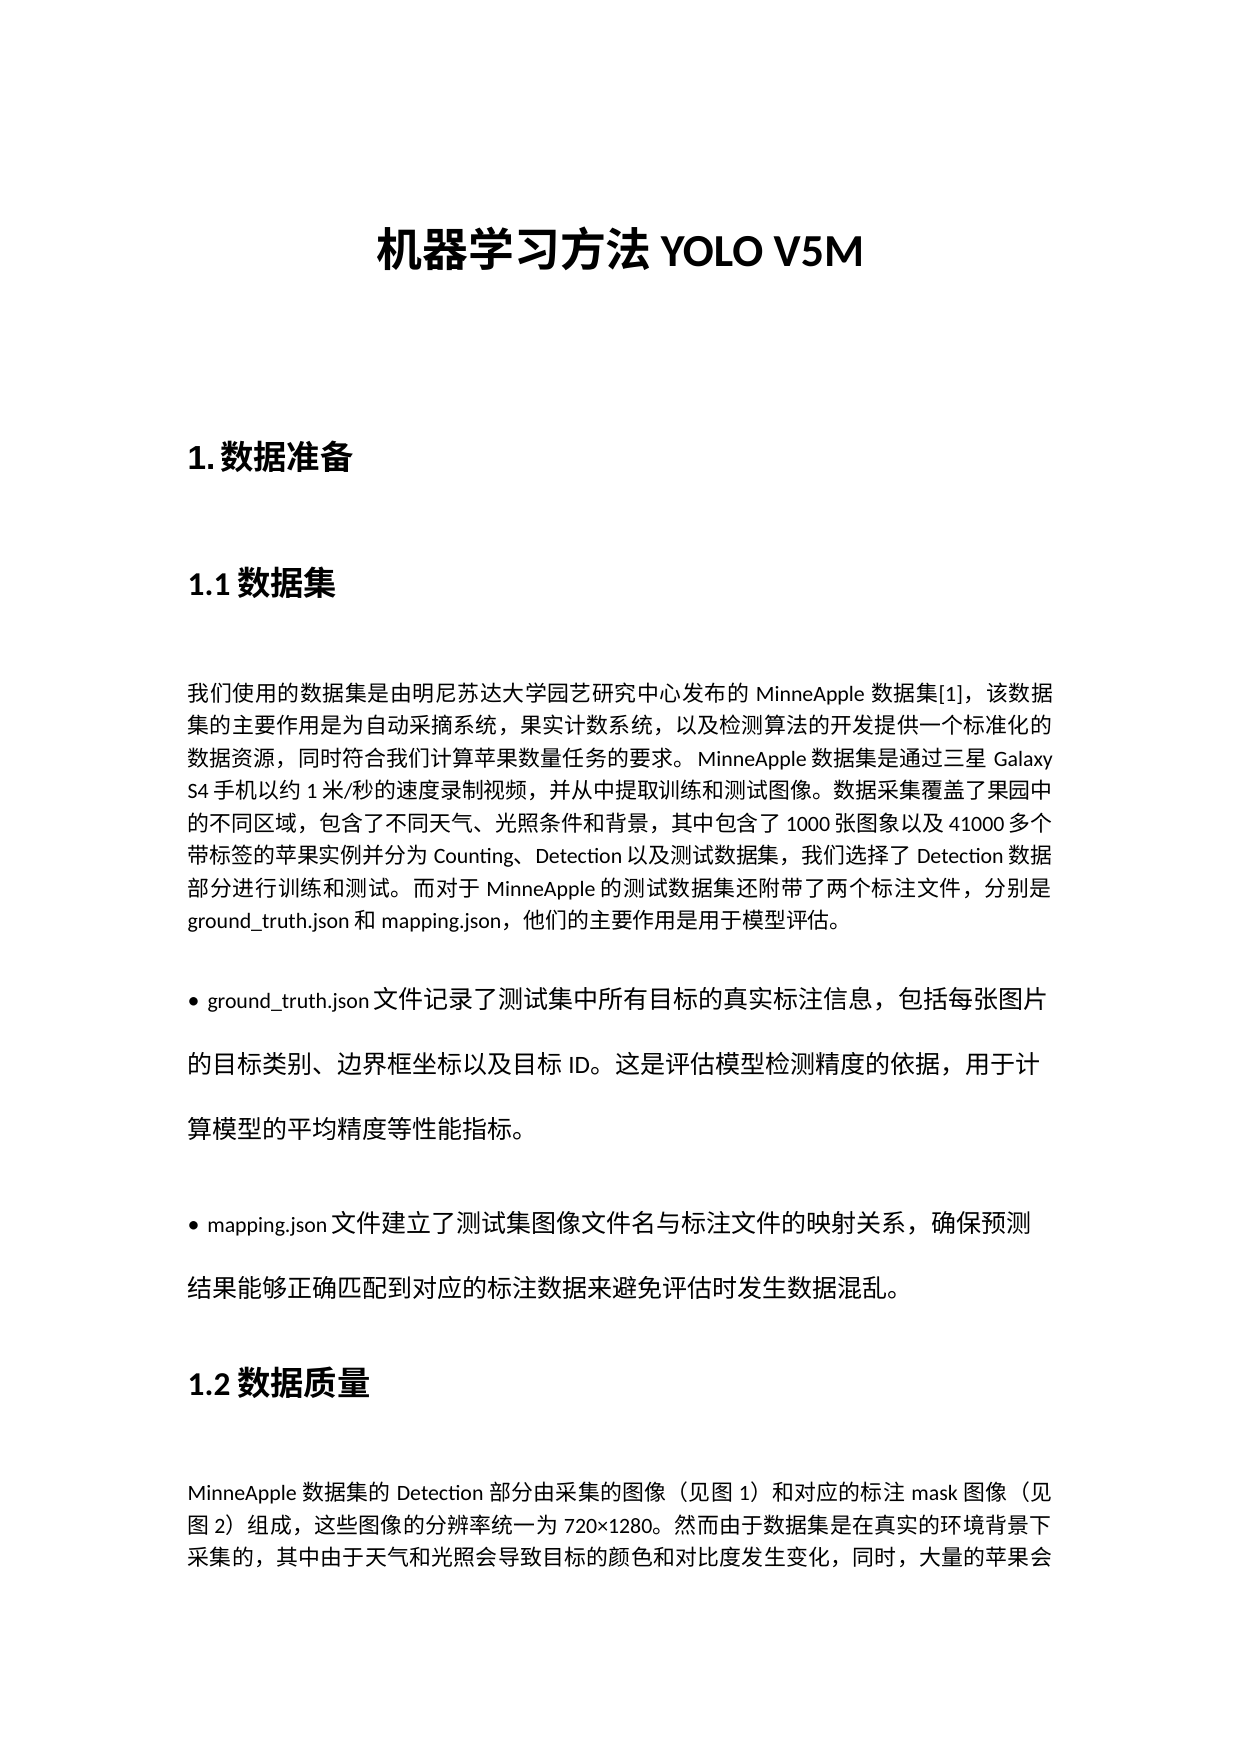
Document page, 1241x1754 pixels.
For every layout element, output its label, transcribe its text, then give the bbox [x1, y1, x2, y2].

subtitle 数据准备 [187, 422, 1053, 487]
text 我们使用的数据集是由明尼苏达大学园艺研究中心发布的 MinneApple 数据集[1]，该数据集的主要作用是为自动采摘系统，果实计数系统，以及检测算法的开发提供一个标准化的数据资源，同时符合我们计算苹果数量任务的要求。MinneApple数据集是通过三星 Galaxy S4 手机以约 1 米/秒的速度录制视频，并从中提取训练和测试图像。数据采集覆盖了果园中的不同区域，包含了不同天气、光照条件和背景，其中包含了1000张图象以及41000多个带标签的苹果实例并分为Counting、Detection以及测试数据集，我们选择了 Detection 数据部分进行训练和测试。而对于MinneApple的测试数据集还附带了两个标注文件，分别是 ground_truth.json 和 mapping.json，他们的主要作用是用于模型评估。 [187, 676, 1053, 936]
text • ground_truth.json文件记录了测试集中所有目标的真实标注信息，包括每张图片的目标类别、边界框坐标以及目标 ID。这是评估模型检测精度的依据，用于计算模型的平均精度等性能指标。 [187, 965, 1053, 1160]
subtitle 机器学习方法YOLO V5M [187, 197, 1053, 295]
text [187, 1475, 1053, 1572]
text • mapping.json文件建立了测试集图像文件名与标注文件的映射关系，确保预测结果能够正确匹配到对应的标注数据来避免评估时发生数据混乱。 [187, 1189, 1053, 1319]
subtitle 1.2数据质量 [187, 1348, 1053, 1413]
subtitle 1.1数据集 [187, 549, 1053, 614]
